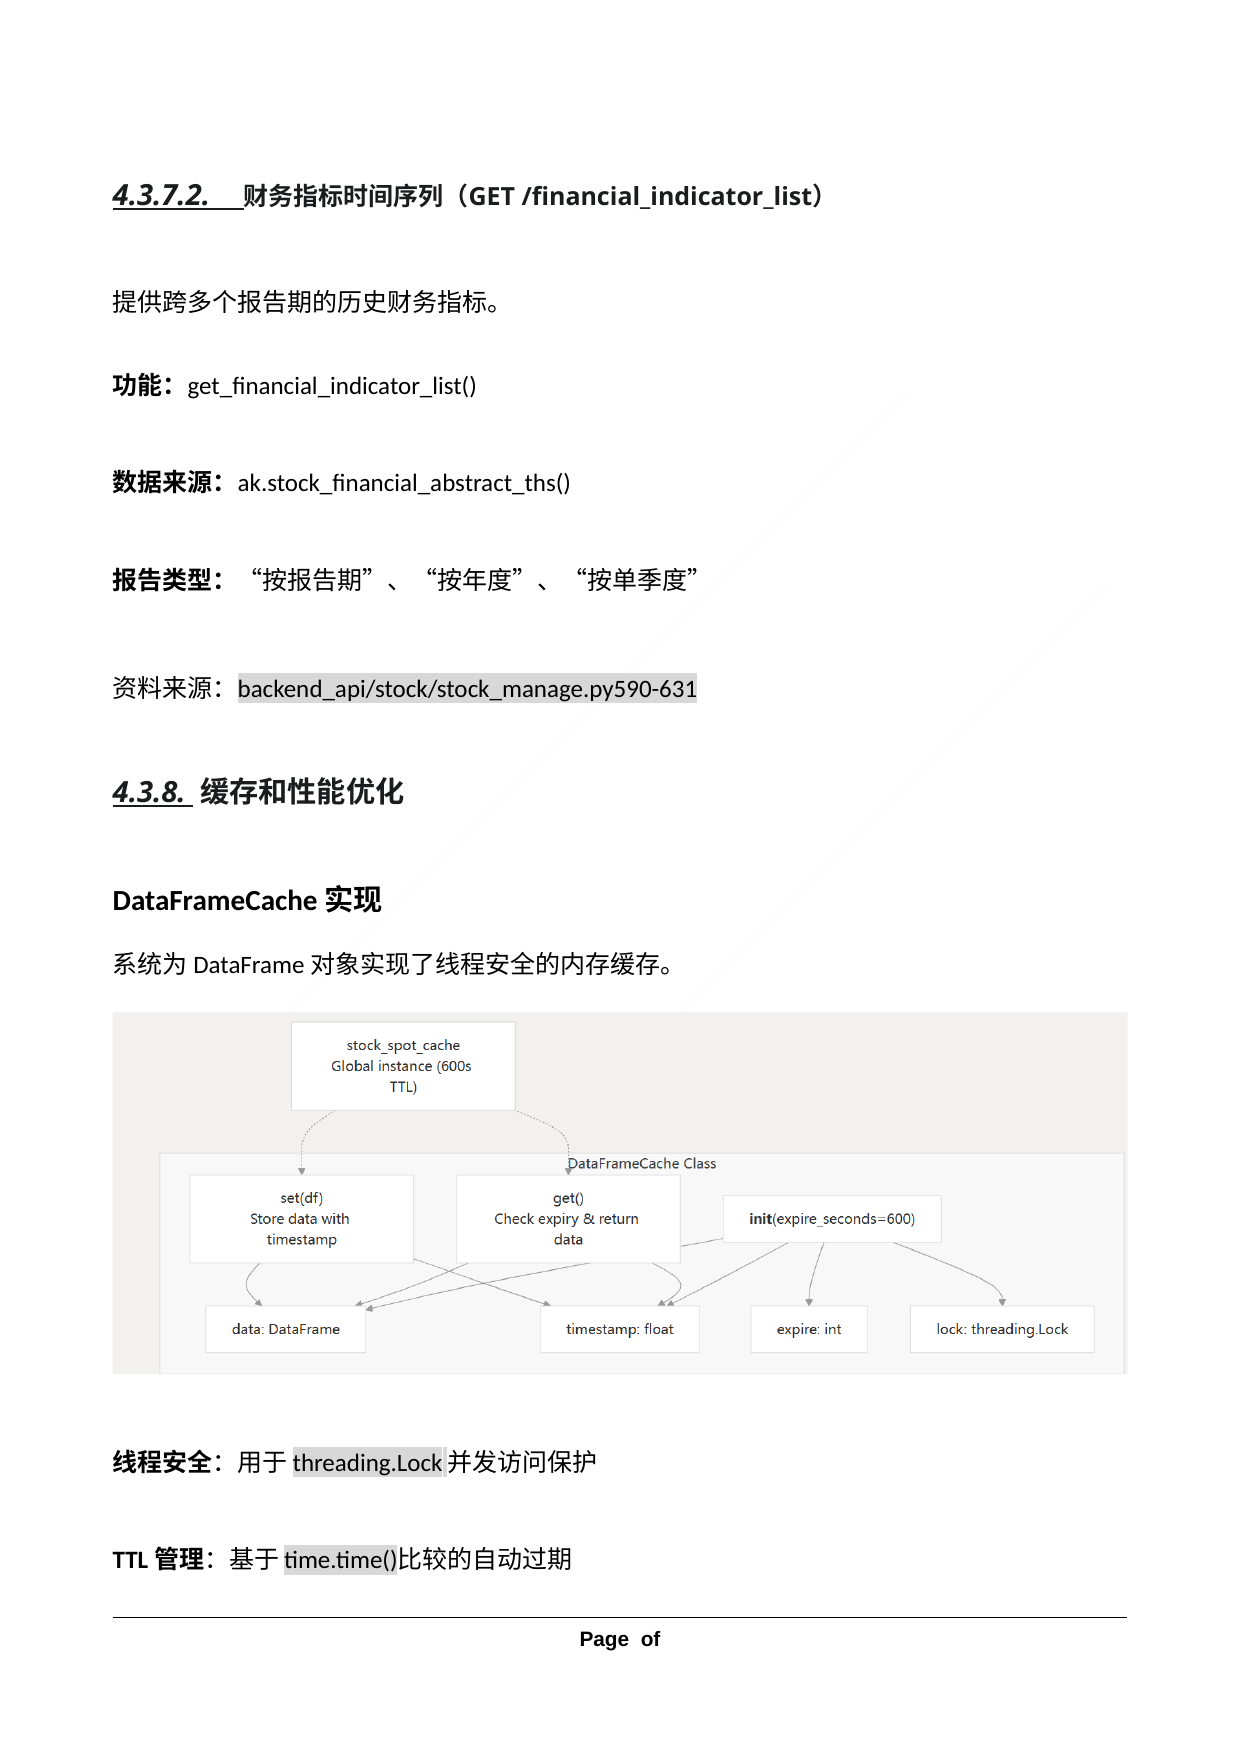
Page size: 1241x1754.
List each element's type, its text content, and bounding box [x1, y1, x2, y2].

text 系统为 DataFrame 对象实现了线程安全的内存缓存。 [112, 930, 1128, 995]
text 资料来源：backend_api/stock/stock_manage.py590-631 [112, 654, 1128, 719]
subtitle 缓存和性能优化 [112, 758, 1128, 823]
subtitle 财务指标时间序列（GET /financial_indicator_list） [112, 162, 1128, 227]
text DataFrameCache 实现 [112, 865, 1128, 930]
picture [112, 1012, 1128, 1374]
text 提供跨多个报告期的历史财务指标。 [112, 268, 1128, 333]
text 功能：get_financial_indicator_list() 数据来源：ak.stock_financial_abstract_ths() 报告类型：“按报告期”、“按年度”、“按单季度” [112, 351, 1128, 611]
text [112, 1428, 1128, 1590]
